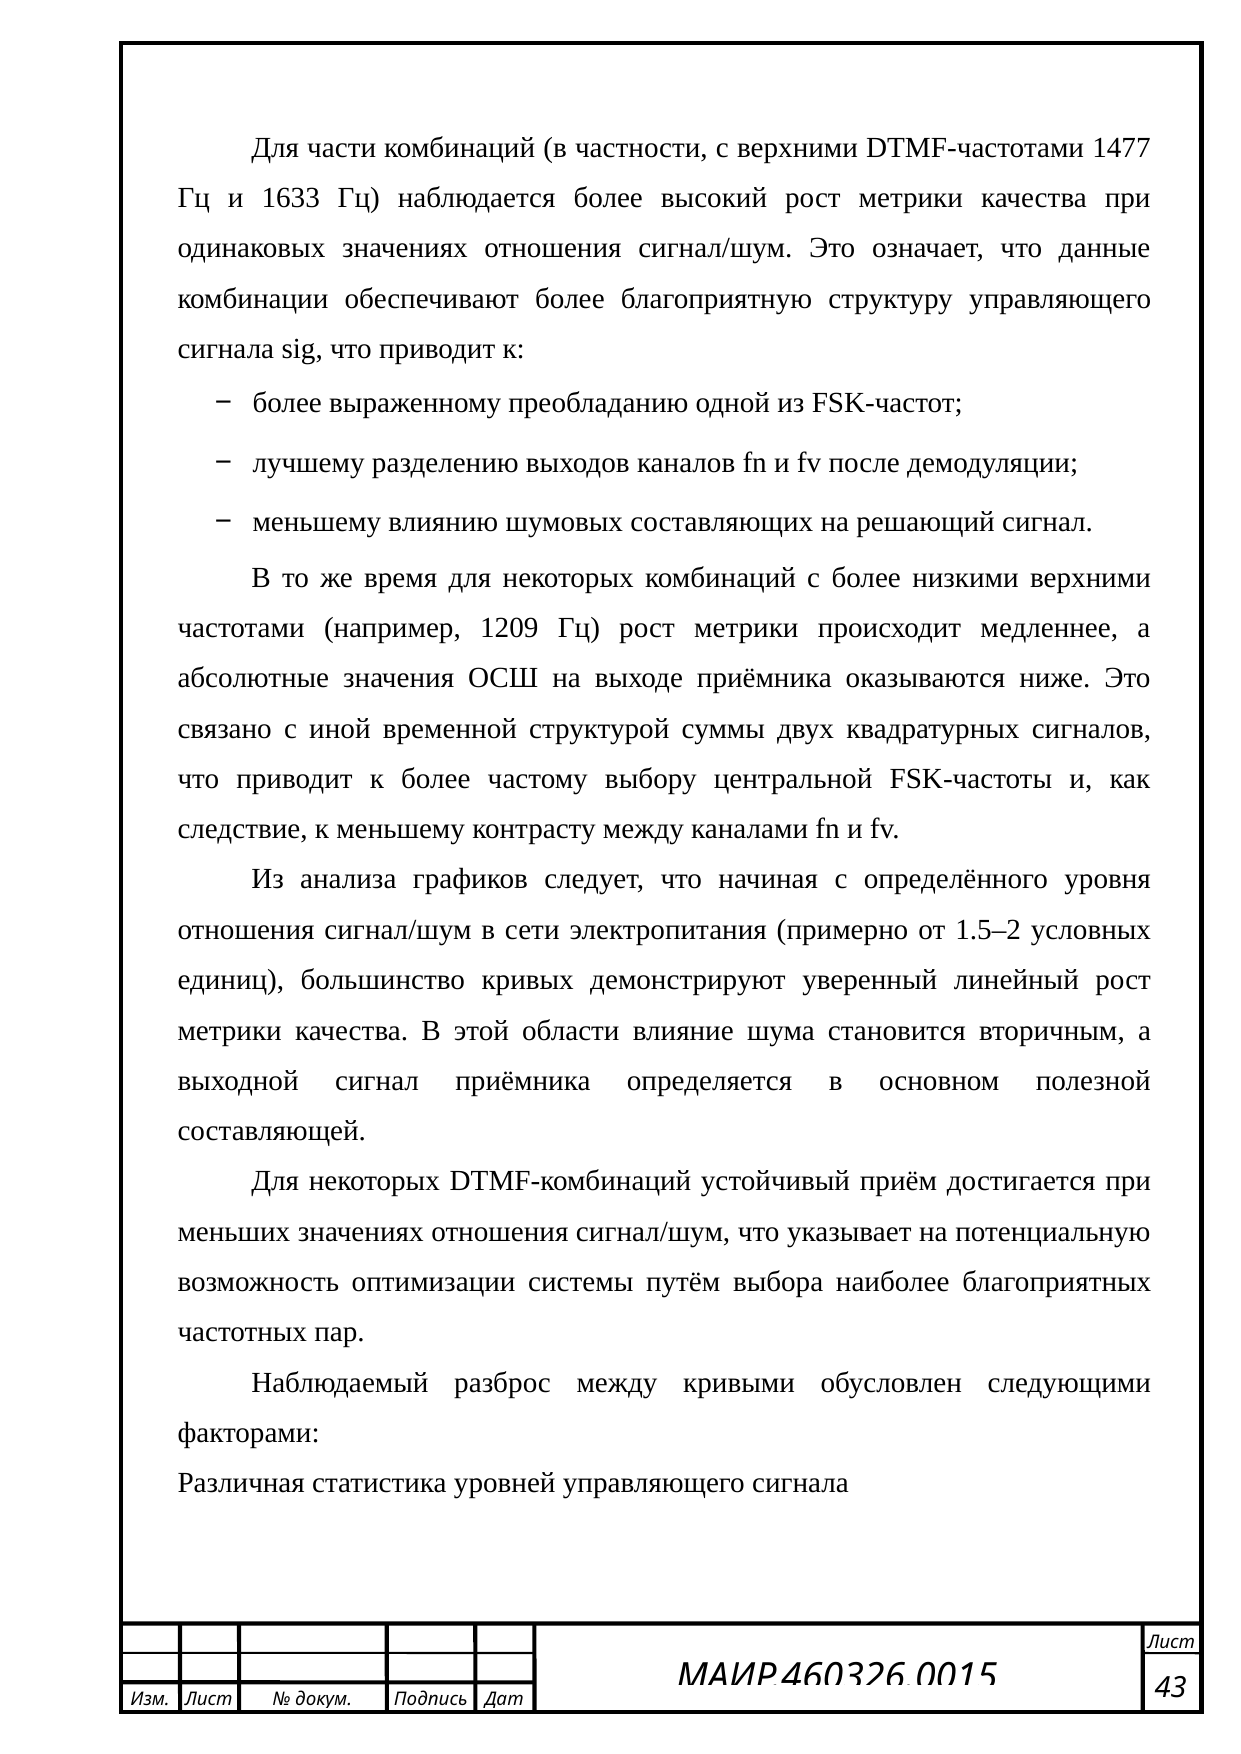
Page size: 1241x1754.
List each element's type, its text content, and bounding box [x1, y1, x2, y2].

text Наблюдаемый разброс между кривыми обусловлен следующими факторами: [177, 1365, 1152, 1449]
list более выраженному преобладанию одной из FSK-частот; [215, 381, 1152, 421]
text Из анализа графиков следует, что начиная с определённого уровня отношения сигнал/шум в сети электропитания (примерно от 1.5–2 условных единиц), большинство кривых демонстрируют уверенный линейный рост метрики качества. В этой области влияние шума становится вторичным, а выходной сигнал приёмника определяется в основном полезной составляющей. [177, 862, 1152, 1147]
list меньшему влиянию шумовых составляющих на решающий сигнал. [215, 500, 1152, 540]
text Для некоторых DTMF-комбинаций устойчивый приём достигается при меньших значениях отношения сигнал/шум, что указывает на потенциальную возможность оптимизации системы путём выбора наиболее благоприятных частотных пар. [177, 1163, 1152, 1348]
text В то же время для некоторых комбинаций с более низкими верхними частотами (например, 1209 Гц) рост метрики происходит медленнее, а абсолютные значения ОСШ на выходе приёмника оказываются ниже. Это связано с иной временной структурой суммы двух квадратурных сигналов, что приводит к более частому выбору центральной FSK-частоты и, как следствие, к меньшему контрасту между каналами fn и fv. [177, 560, 1152, 845]
text Различная статистика уровней управляющего сигнала [177, 1465, 1152, 1499]
text Для части комбинаций (в частности, с верхними DTMF-частотами 1477 Гц и 1633 Гц) наблюдается более высокий рост метрики качества при одинаковых значениях отношения сигнал/шум. Это означает, что данные комбинации обеспечивают более благоприятную структуру управляющего сигнала sig, что приводит к: [177, 130, 1152, 364]
list лучшему разделению выходов каналов fn и fv после демодуляции; [215, 441, 1152, 481]
